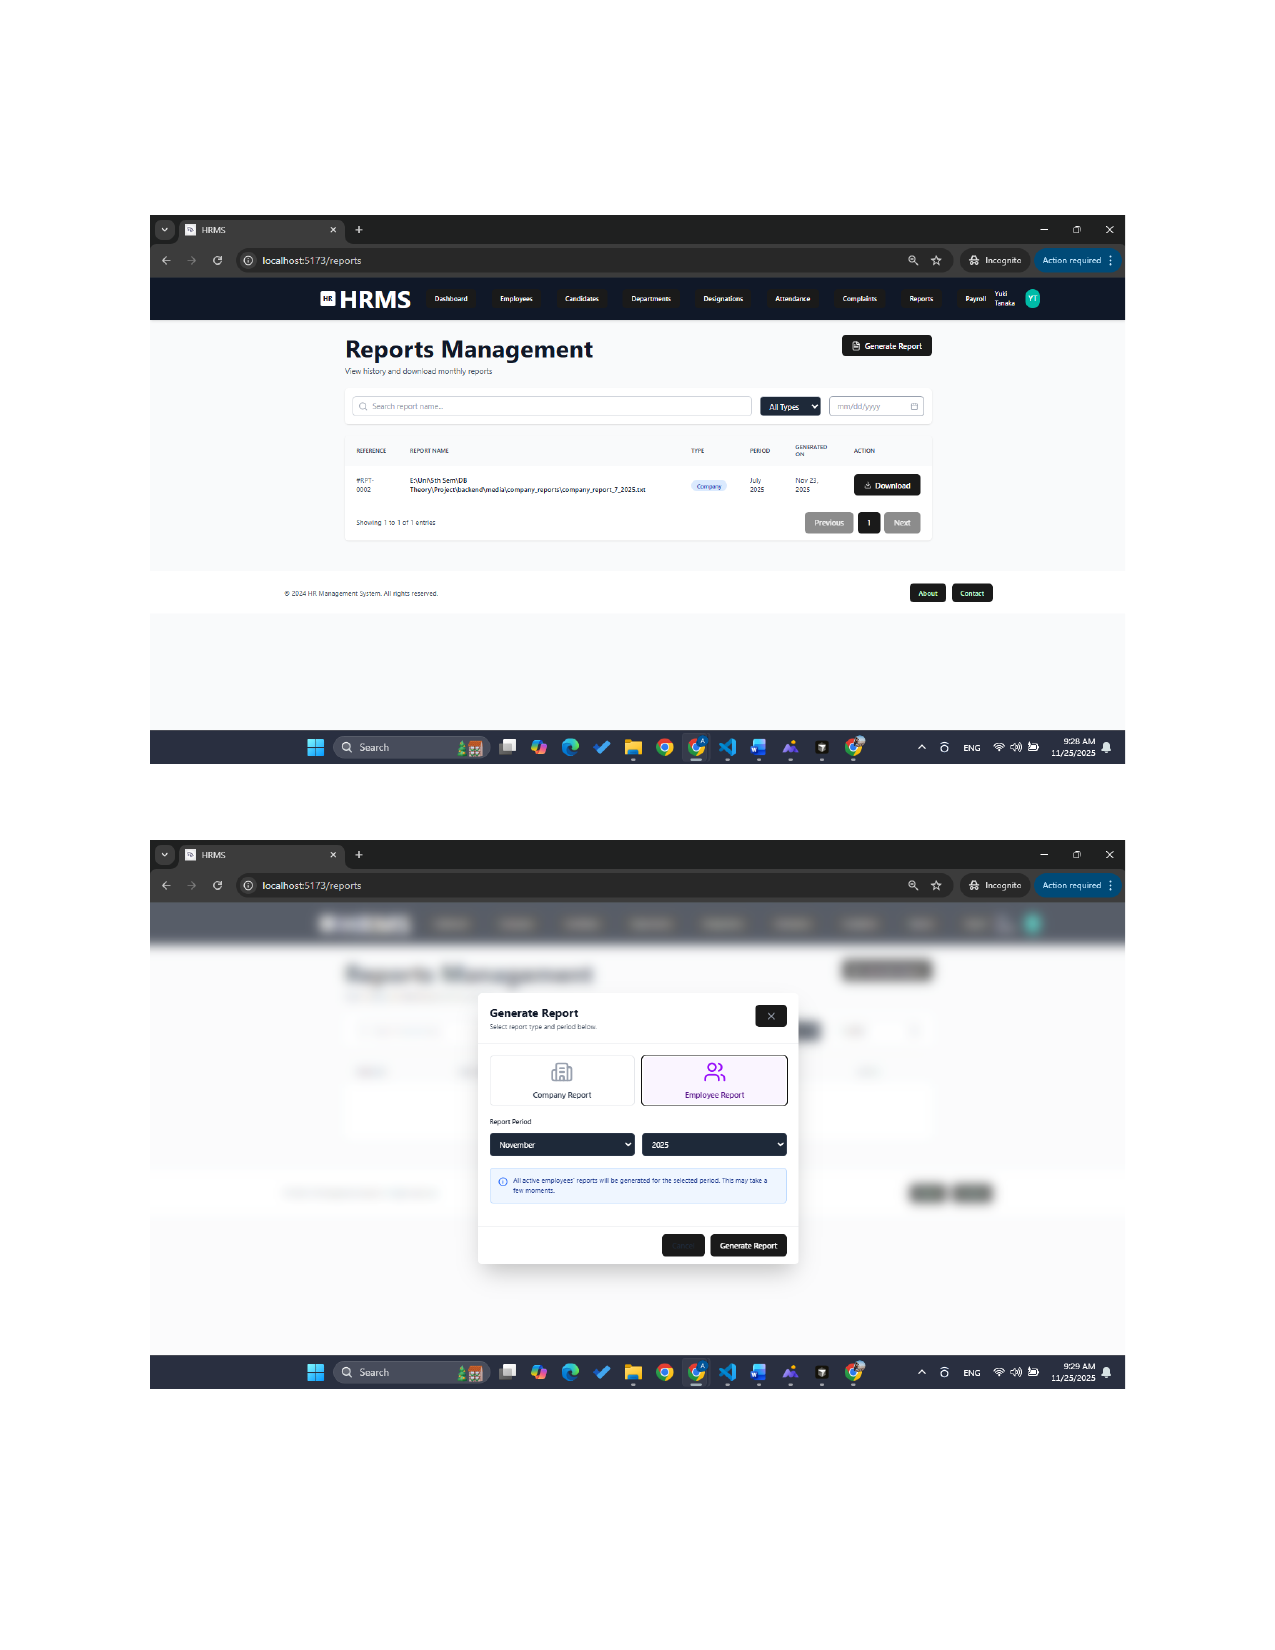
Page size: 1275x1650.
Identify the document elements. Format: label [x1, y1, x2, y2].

picture [150, 215, 1125, 764]
picture [150, 840, 1125, 1389]
